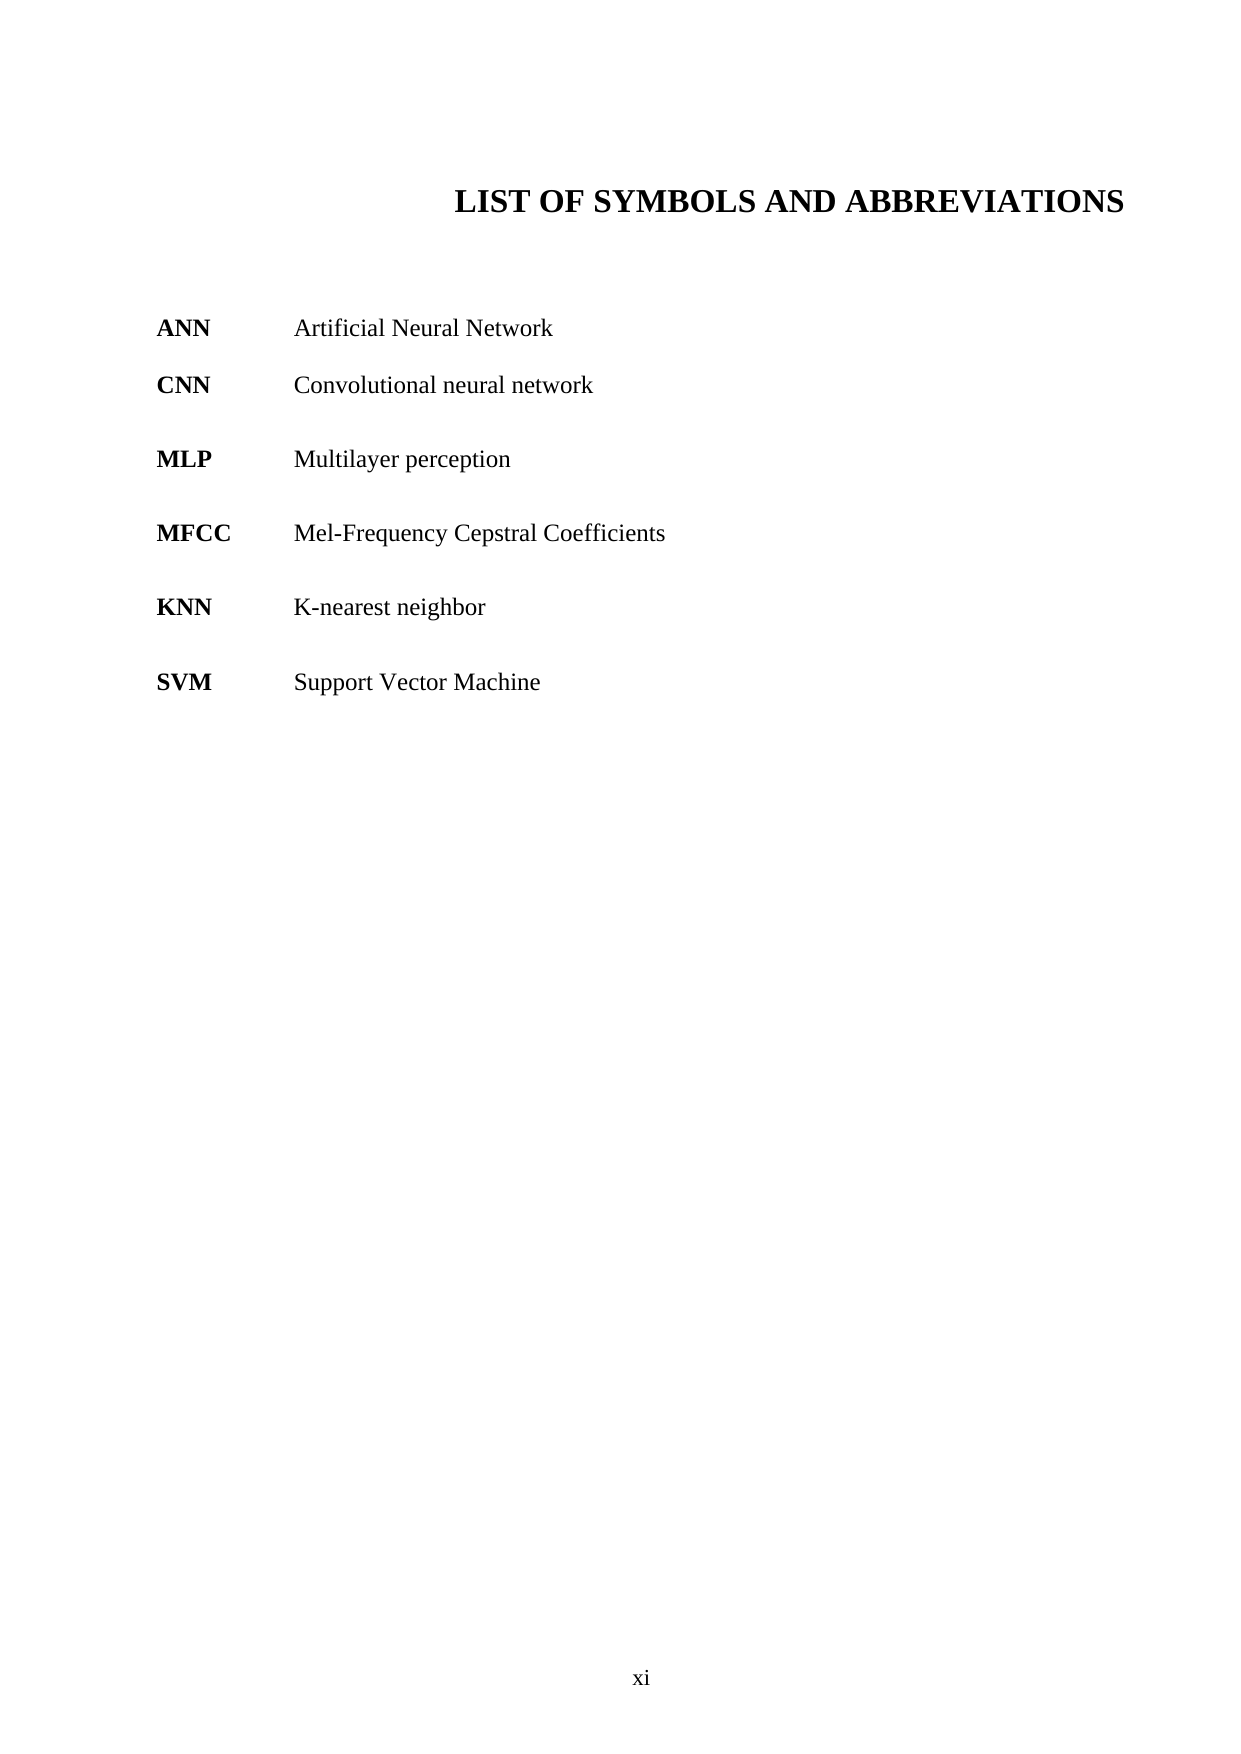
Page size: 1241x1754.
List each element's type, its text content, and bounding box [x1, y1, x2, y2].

text MFCC Mel-Frequency Cepstral Coefficients [156, 518, 1133, 547]
text LIST OF SYMBOLS AND ABBREVIATIONS [371, 181, 1133, 219]
text SVM Support Vector Machine [156, 667, 1133, 696]
text CNN Convolutional neural network [156, 370, 1133, 399]
text MLP Multilayer perception [156, 444, 1133, 473]
text ANN Artificial Neural Network [156, 313, 1133, 341]
text KNN K-nearest neighbor [156, 592, 1133, 621]
